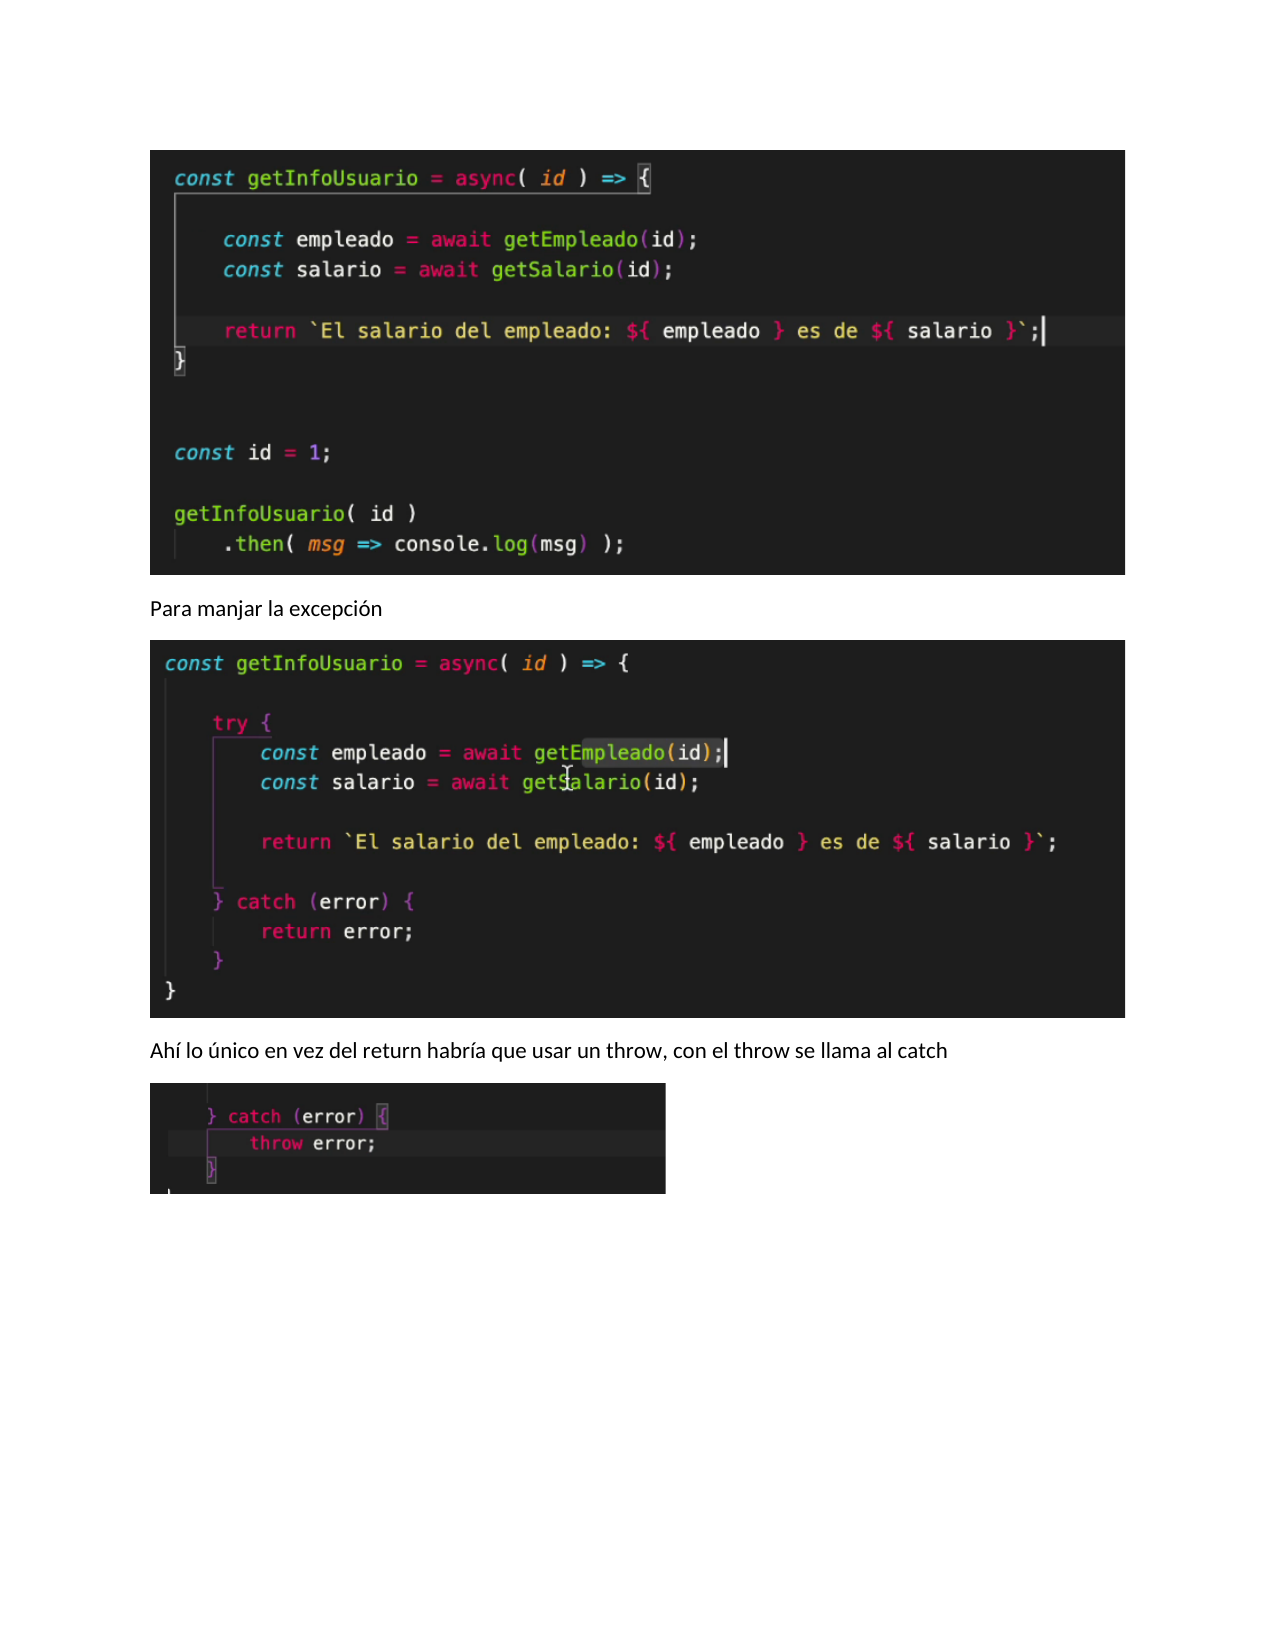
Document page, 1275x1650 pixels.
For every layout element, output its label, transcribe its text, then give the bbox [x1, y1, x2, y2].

text Para manjar la excepción [150, 594, 1125, 622]
text Ahí lo único en vez del return habría que usar un throw, con el throw se llama al catch [150, 1036, 1125, 1064]
picture [150, 640, 1125, 1018]
picture [150, 1083, 666, 1194]
picture [150, 150, 1125, 575]
